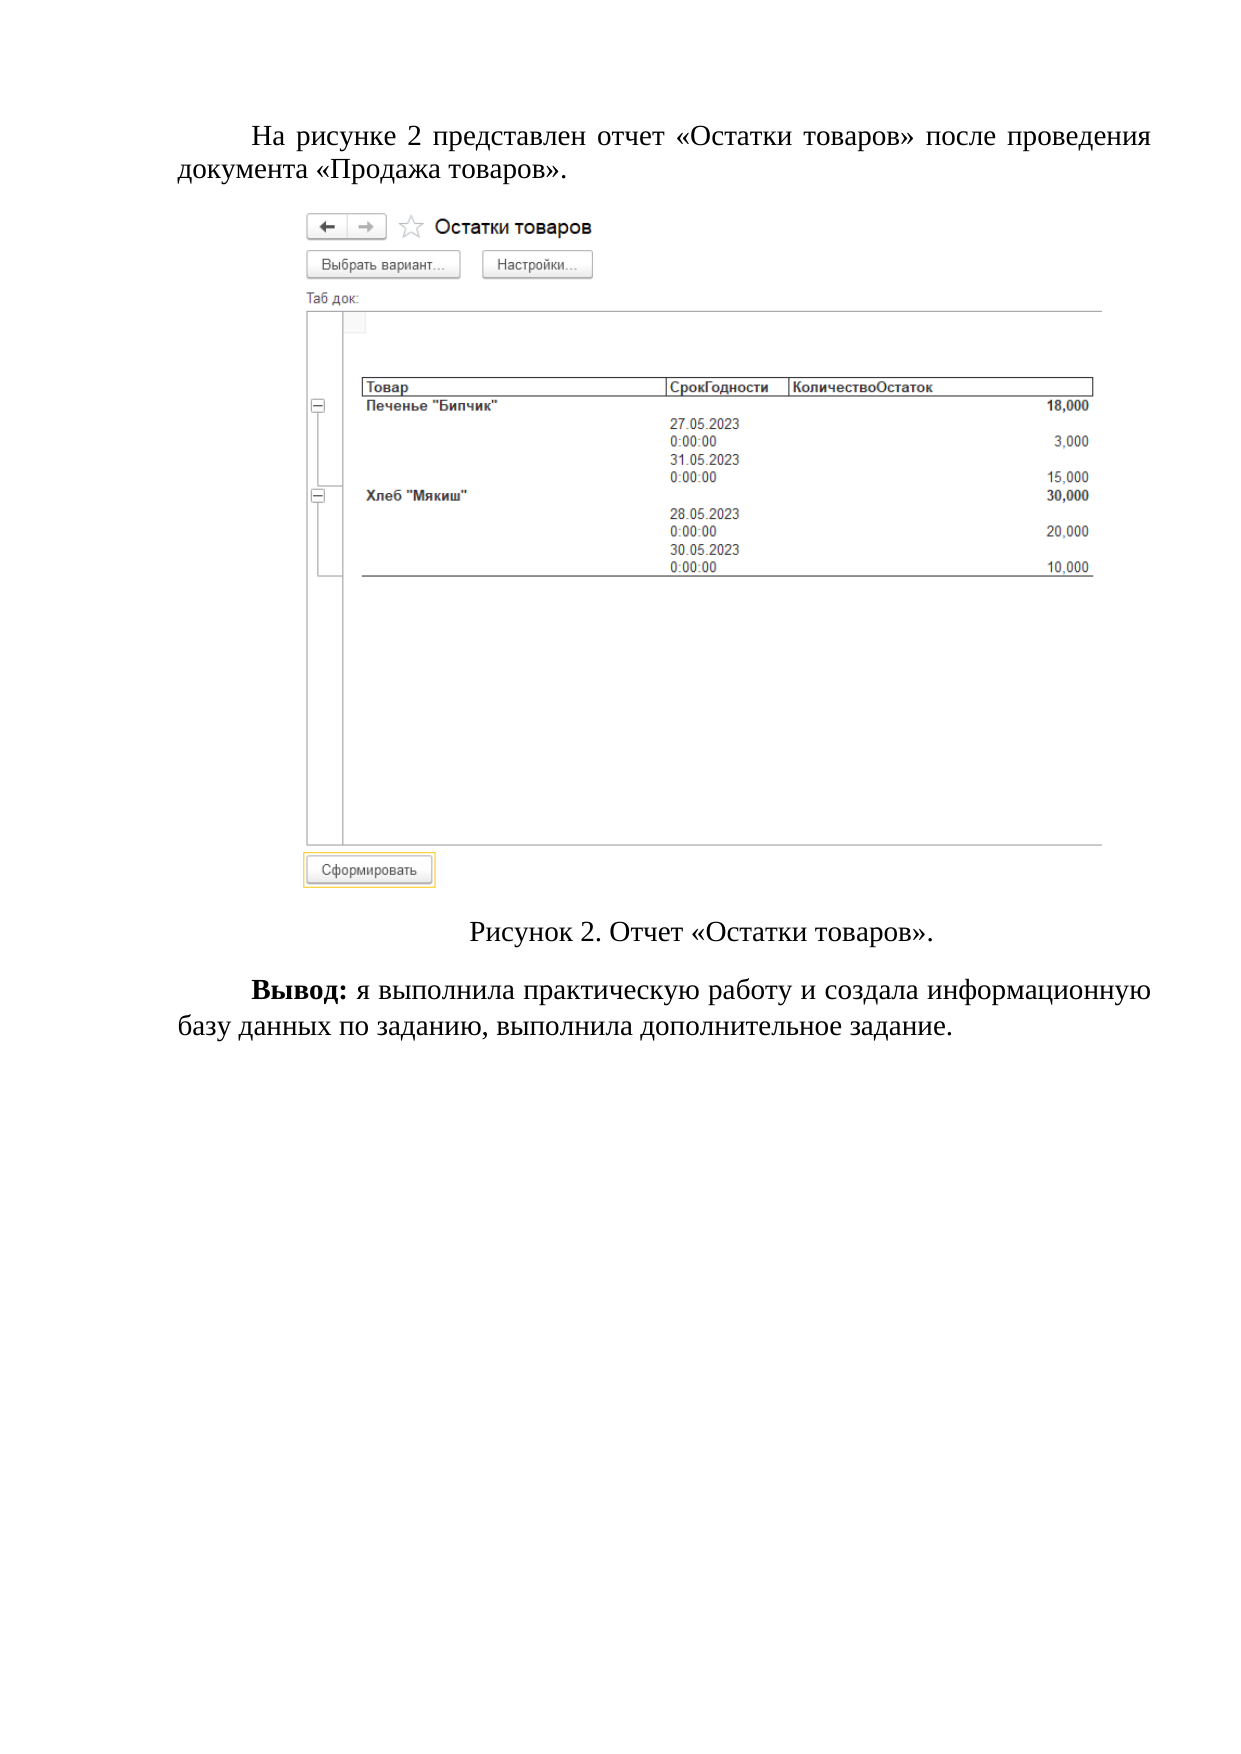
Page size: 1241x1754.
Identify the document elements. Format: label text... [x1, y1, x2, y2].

picture [300, 210, 1102, 889]
text На рисунке 2 представлен отчет «Остатки товаров» после проведения документа «Продажа товаров». [177, 118, 1152, 185]
text Рисунок 2. Отчет «Остатки товаров». [177, 914, 1152, 947]
text Вывод: я выполнила практическую работу и создала информационную базу данных по заданию, выполнила дополнительное задание. [177, 972, 1152, 1042]
